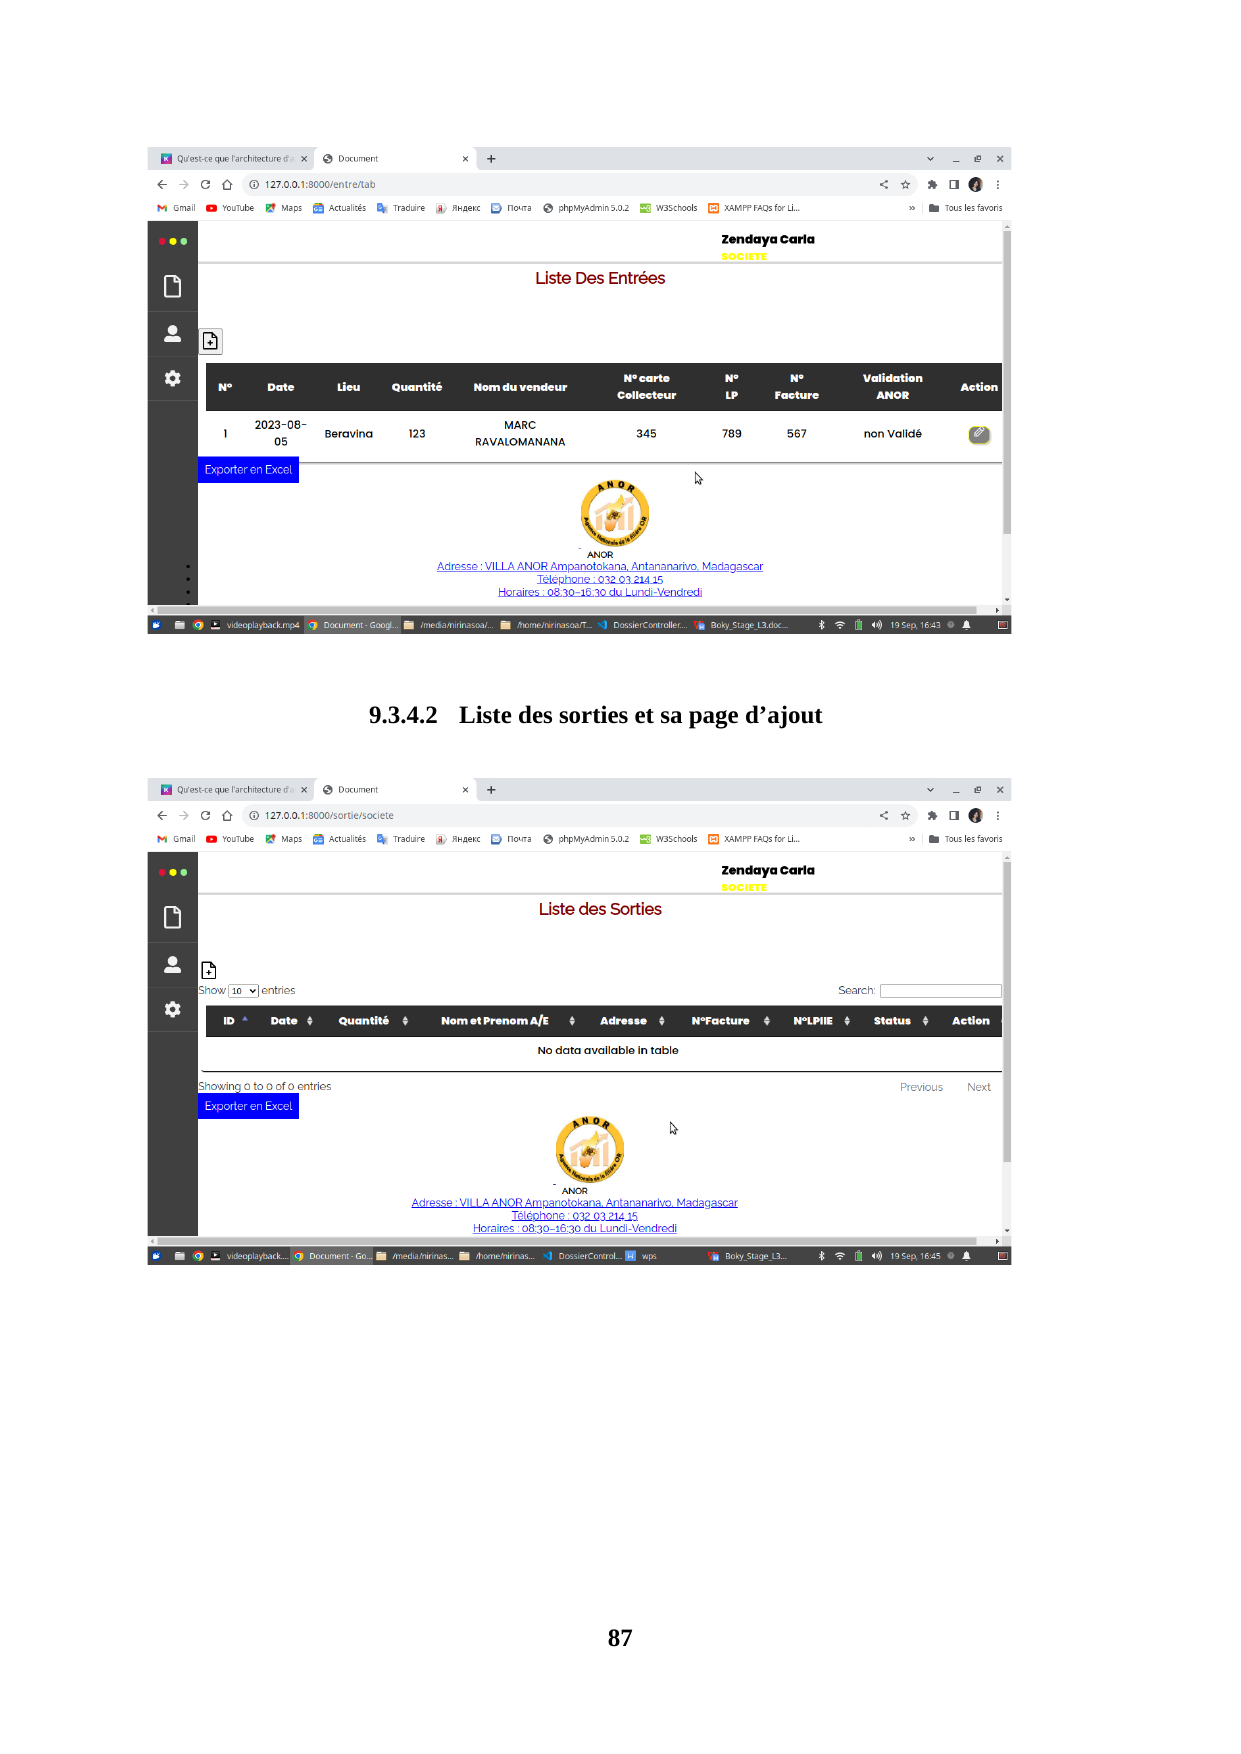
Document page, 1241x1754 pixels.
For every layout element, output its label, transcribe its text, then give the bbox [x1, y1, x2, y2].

picture [147, 147, 1012, 634]
picture [147, 778, 1012, 1265]
subtitle Liste des sorties et sa page d’ajout [369, 700, 1093, 729]
